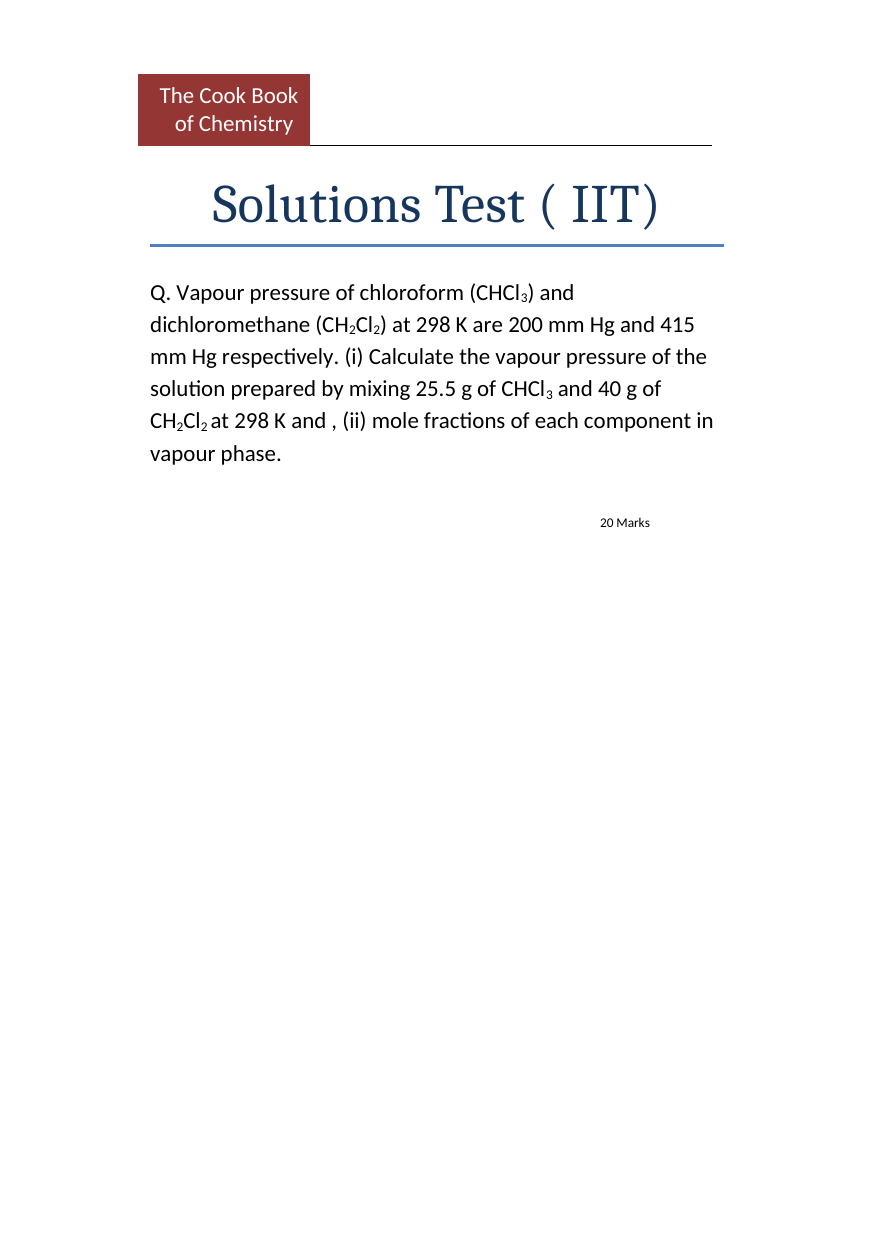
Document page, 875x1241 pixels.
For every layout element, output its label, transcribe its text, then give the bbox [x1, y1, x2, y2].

text 20 Marks [150, 471, 724, 531]
title Solutions Test ( IIT) [150, 174, 724, 244]
text Q. Vapour pressure of chloroform (CHCl3) and dichloromethane (CH2Cl2) at 298 K are 200 mm Hg and 415 mm Hg respectively. (i) Calculate the vapour pressure of the solution prepared by mixing 25.5 g of CHCl3 and 40 g of CH2Cl2 at 298 K and , (ii) mole fractions of each component in vapour phase. [150, 278, 724, 467]
